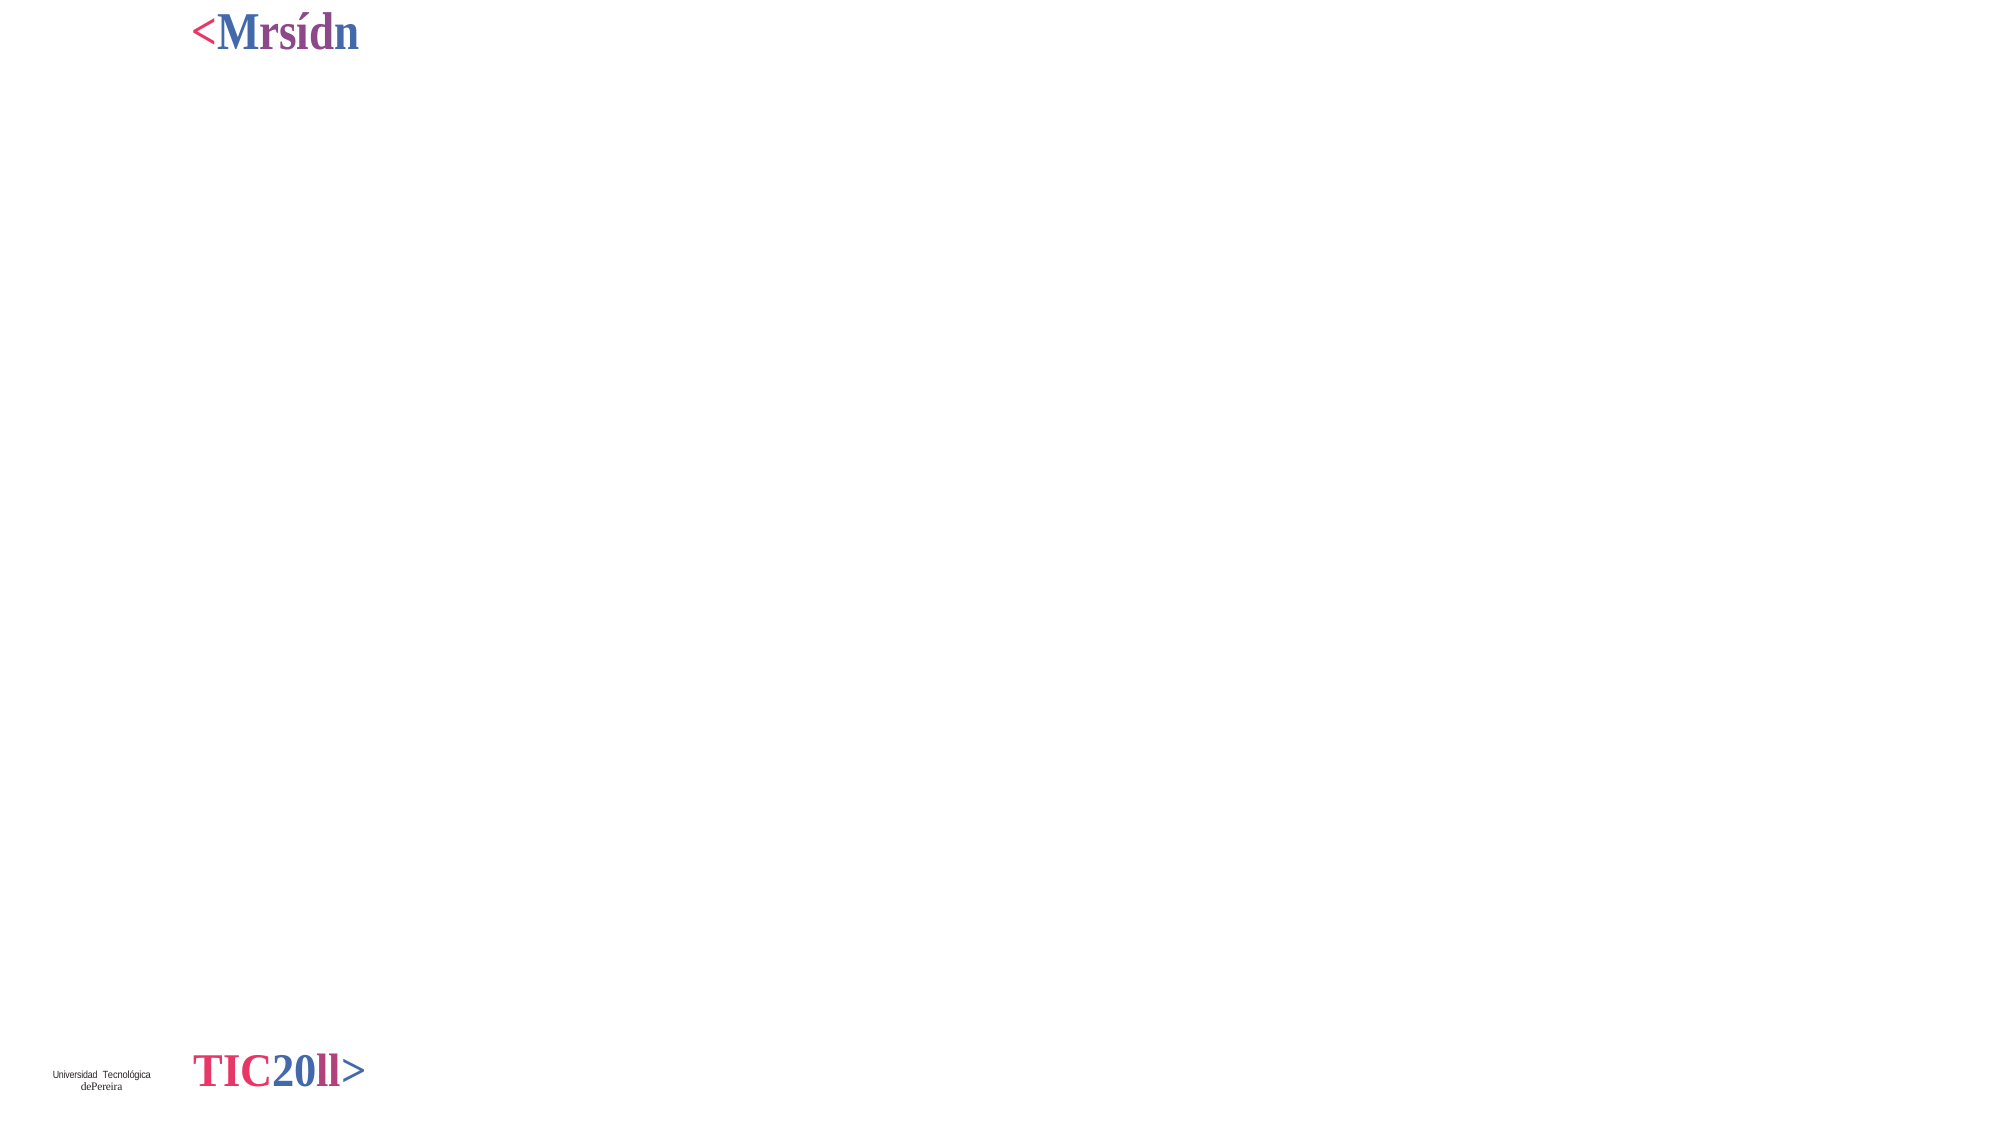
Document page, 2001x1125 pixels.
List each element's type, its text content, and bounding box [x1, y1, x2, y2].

subtitle <Mrsídn [191, 0, 2000, 61]
